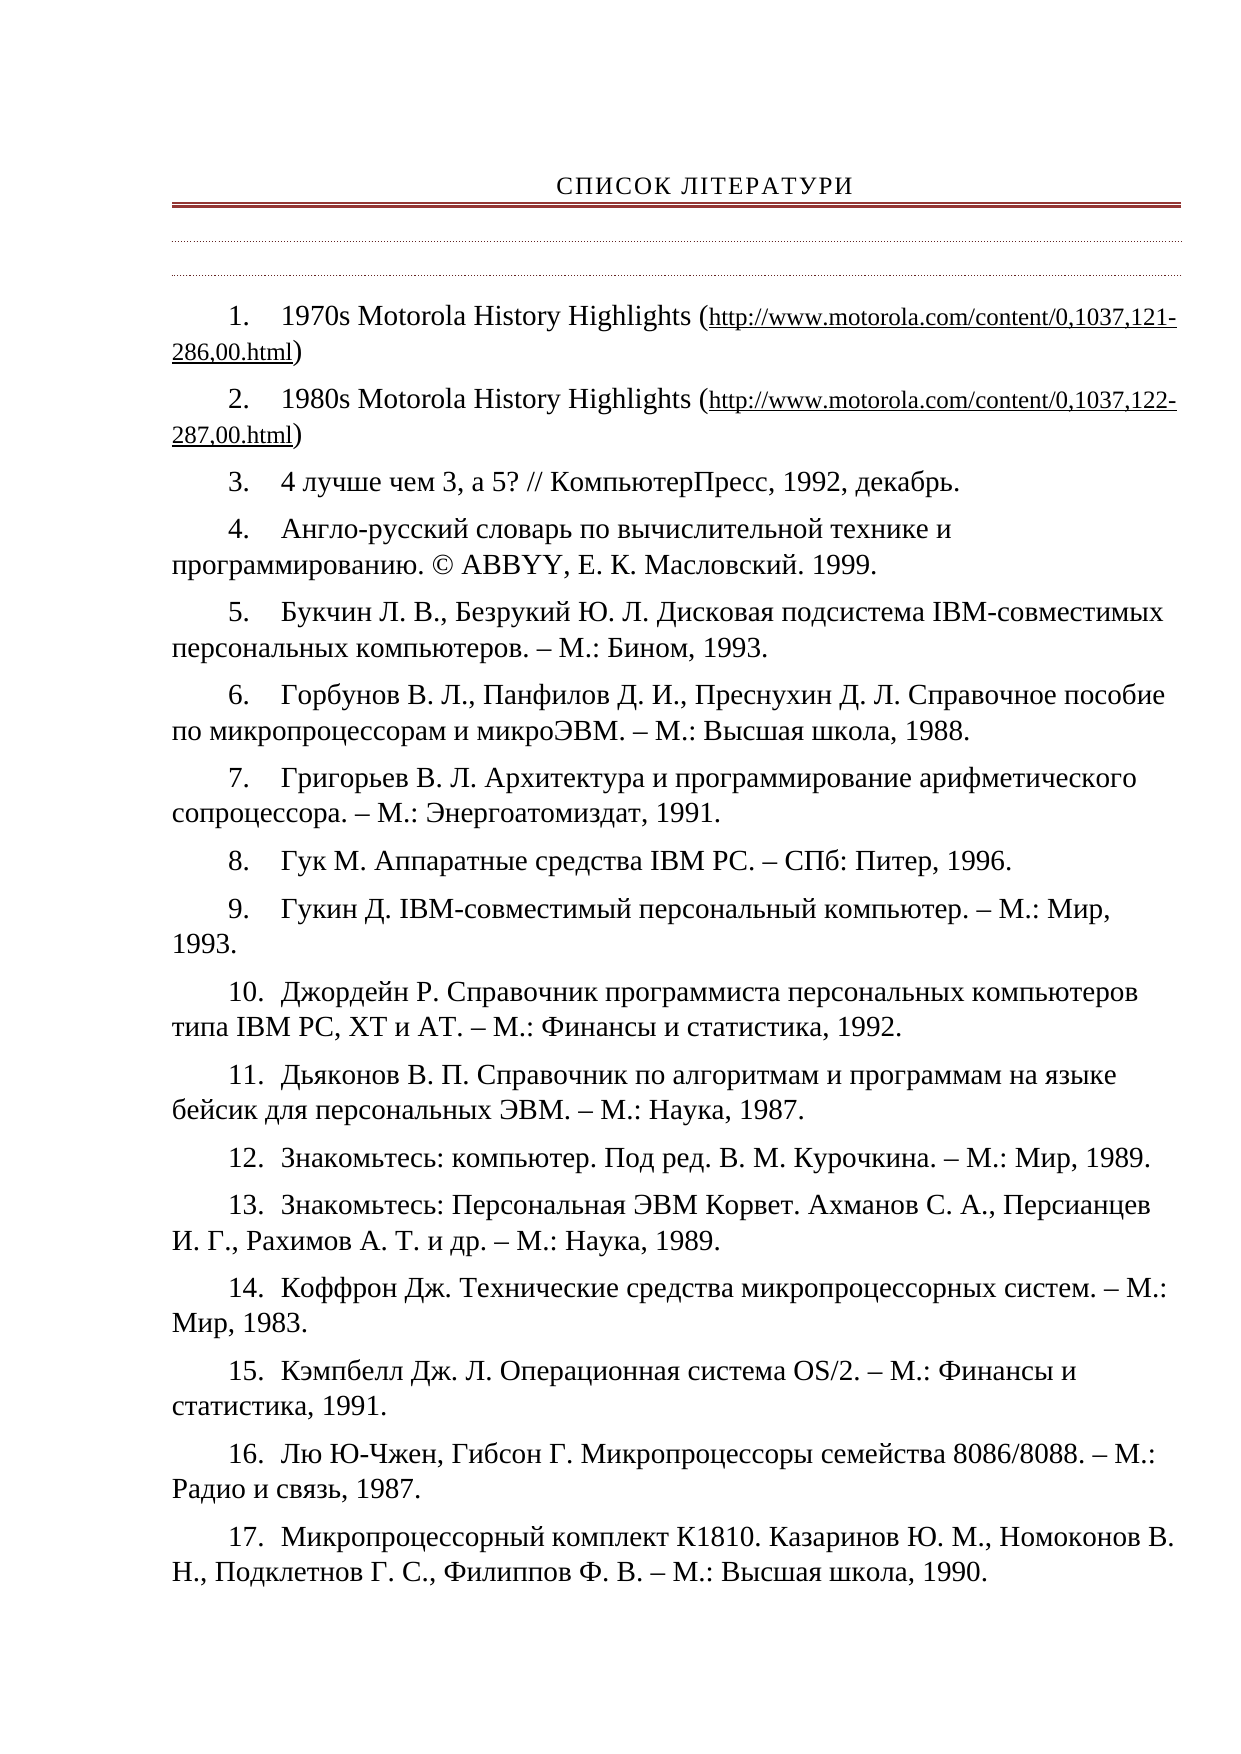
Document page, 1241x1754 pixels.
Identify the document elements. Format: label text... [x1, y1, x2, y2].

list 4 лучше чем 3, а 5? // КомпьютерПресс, 1992, декабрь. [172, 464, 1181, 497]
list Джордейн Р. Справочник программиста персональных компьютеров типа IBM PC, XT и AT. – М.: Финансы и статистика, 1992. [172, 974, 1181, 1043]
list Гукин Д. IBM-совместимый персональный компьютер. – М.: Мир, 1993. [172, 891, 1181, 960]
list Англо-русский словарь по вычислительной технике и программированию. © ABBYY, Е. К. Масловский. 1999. [172, 512, 1181, 580]
list 1980s Motorola History Highlights (http://www.motorola.com/content/0,1037,122-287,00.html) [172, 381, 1181, 450]
list Знакомьтесь: Персональная ЭВМ Корвет. Ахманов С. А., Персианцев И. Г., Рахимов А. Т. и др. – М.: Наука, 1989. [172, 1187, 1181, 1256]
list Дьяконов В. П. Справочник по алгоритмам и программам на языке бейсик для персональных ЭВМ. – М.: Наука, 1987. [172, 1057, 1181, 1126]
list Кэмпбелл Дж. Л. Операционная система OS/2. – М.: Финансы и статистика, 1991. [172, 1353, 1181, 1422]
list Горбунов В. Л., Панфилов Д. И., Преснухин Д. Л. Справочное пособие по микропроцессорам и микроЭВМ. – М.: Высшая школа, 1988. [172, 677, 1181, 746]
subtitle СПИСОК ЛІТЕРАТУРИ [172, 171, 1181, 202]
list Микропроцессорный комплект К1810. Казаринов Ю. М., Номоконов В. Н., Подклетнов Г. С., Филиппов Ф. В. – М.: Высшая школа, 1990. [172, 1519, 1181, 1588]
list Лю Ю-Чжен, Гибсон Г. Микропроцессоры семейства 8086/8088. – М.: Радио и связь, 1987. [172, 1436, 1181, 1505]
list Григорьев В. Л. Архитектура и программирование арифметического сопроцессора. – М.: Энергоатомиздат, 1991. [172, 760, 1181, 829]
list Гук М. Аппаратные средства IBM PC. – СПб: Питер, 1996. [172, 843, 1181, 877]
list Коффрон Дж. Технические средства микропроцессорных систем. – М.: Мир, 1983. [172, 1270, 1181, 1339]
list 1970s Motorola History Highlights (http://www.motorola.com/content/0,1037,121-286,00.html) [172, 298, 1181, 367]
list Букчин Л. В., Безрукий Ю. Л. Дисковая подсистема IBM-совместимых персональных компьютеров. – М.: Бином, 1993. [172, 594, 1181, 663]
list Знакомьтесь: компьютер. Под ред. В. М. Курочкина. – М.: Мир, 1989. [172, 1140, 1181, 1173]
